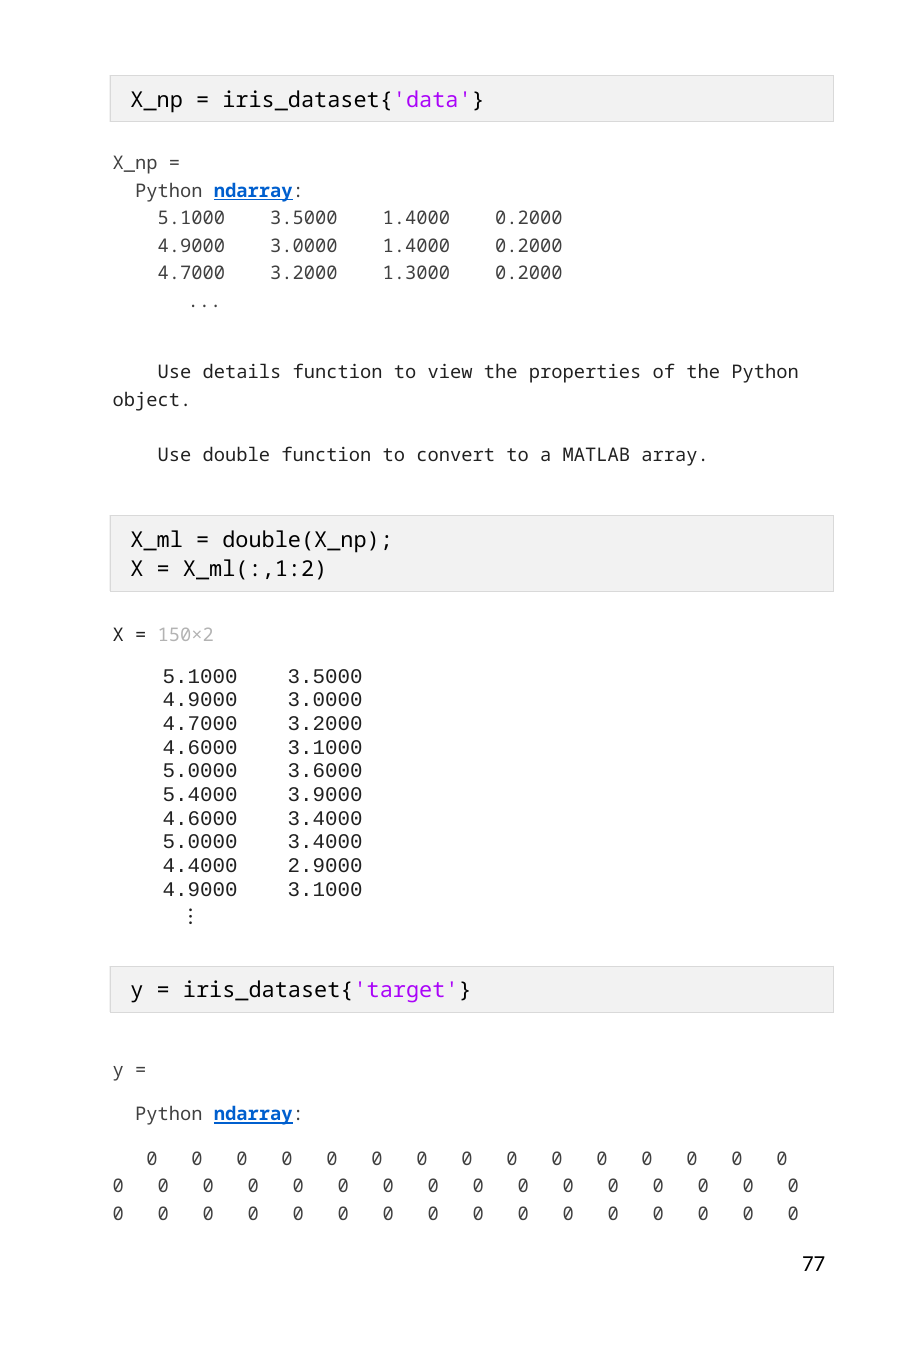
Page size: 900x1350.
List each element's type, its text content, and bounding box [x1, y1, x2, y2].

text y = iris_dataset{'target'} [111, 967, 833, 1012]
text X = 150×2 [112, 622, 825, 647]
text Python ndarray: [112, 1101, 825, 1126]
text ... [112, 287, 825, 312]
text 4.7000 3.2000 1.3000 0.2000 [112, 259, 825, 285]
text 4.9000 3.0000 1.4000 0.2000 [112, 232, 825, 257]
text 4.9000 3.1000 [112, 879, 825, 902]
text X = X_ml(:,1:2) [111, 544, 833, 591]
text 4.9000 3.0000 [112, 689, 825, 713]
text 5.4000 3.9000 [112, 784, 825, 808]
text X_np = iris_dataset{'data'} [111, 76, 833, 121]
text X_ml = double(X_np); [111, 516, 833, 544]
text Python ndarray: [112, 177, 825, 202]
text Use double function to convert to a MATLAB array. [112, 441, 825, 467]
text 4.6000 3.1000 [112, 737, 825, 760]
text ⋮ [112, 902, 825, 951]
text 4.4000 2.9000 [112, 855, 825, 879]
text 5.0000 3.4000 [112, 831, 825, 855]
text 5.1000 3.5000 [112, 666, 825, 689]
text X_np = [112, 149, 825, 175]
text 4.7000 3.2000 [112, 713, 825, 737]
text 4.6000 3.4000 [112, 808, 825, 831]
text y = [112, 1057, 825, 1082]
text Use details function to view the properties of the Python object. [112, 358, 825, 412]
text 5.1000 3.5000 1.4000 0.2000 [112, 204, 825, 230]
text 5.0000 3.6000 [112, 760, 825, 784]
